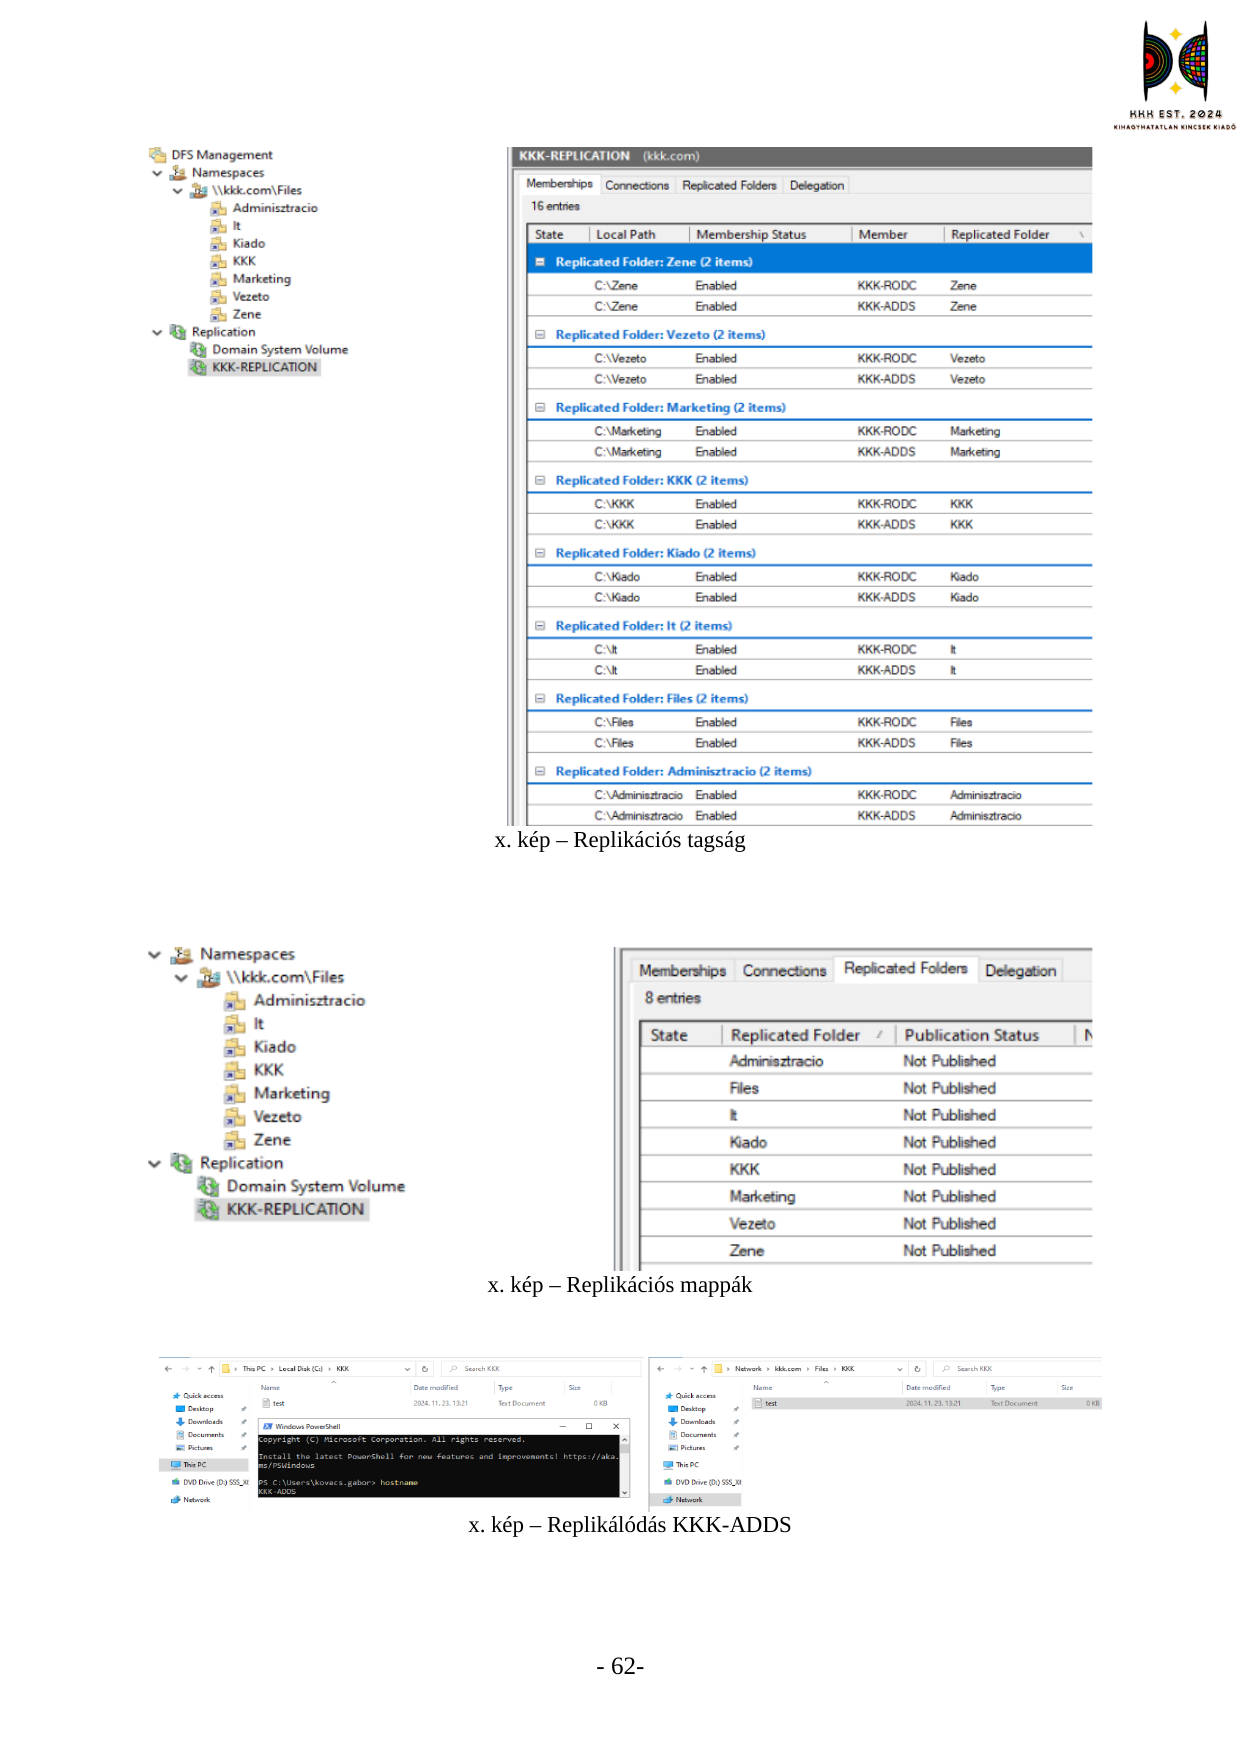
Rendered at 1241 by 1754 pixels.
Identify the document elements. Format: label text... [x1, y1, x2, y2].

picture [1105, 9, 1241, 135]
picture [147, 147, 1093, 826]
picture [147, 947, 1093, 1271]
table_header x. kép – Replikálódás KKK-ADDS [148, 1358, 1112, 1545]
picture [158, 1357, 1102, 1512]
table_header x. kép – Replikációs tagság [136, 148, 1104, 875]
table_header x. kép – Replikációs mappák [130, 921, 1111, 1312]
